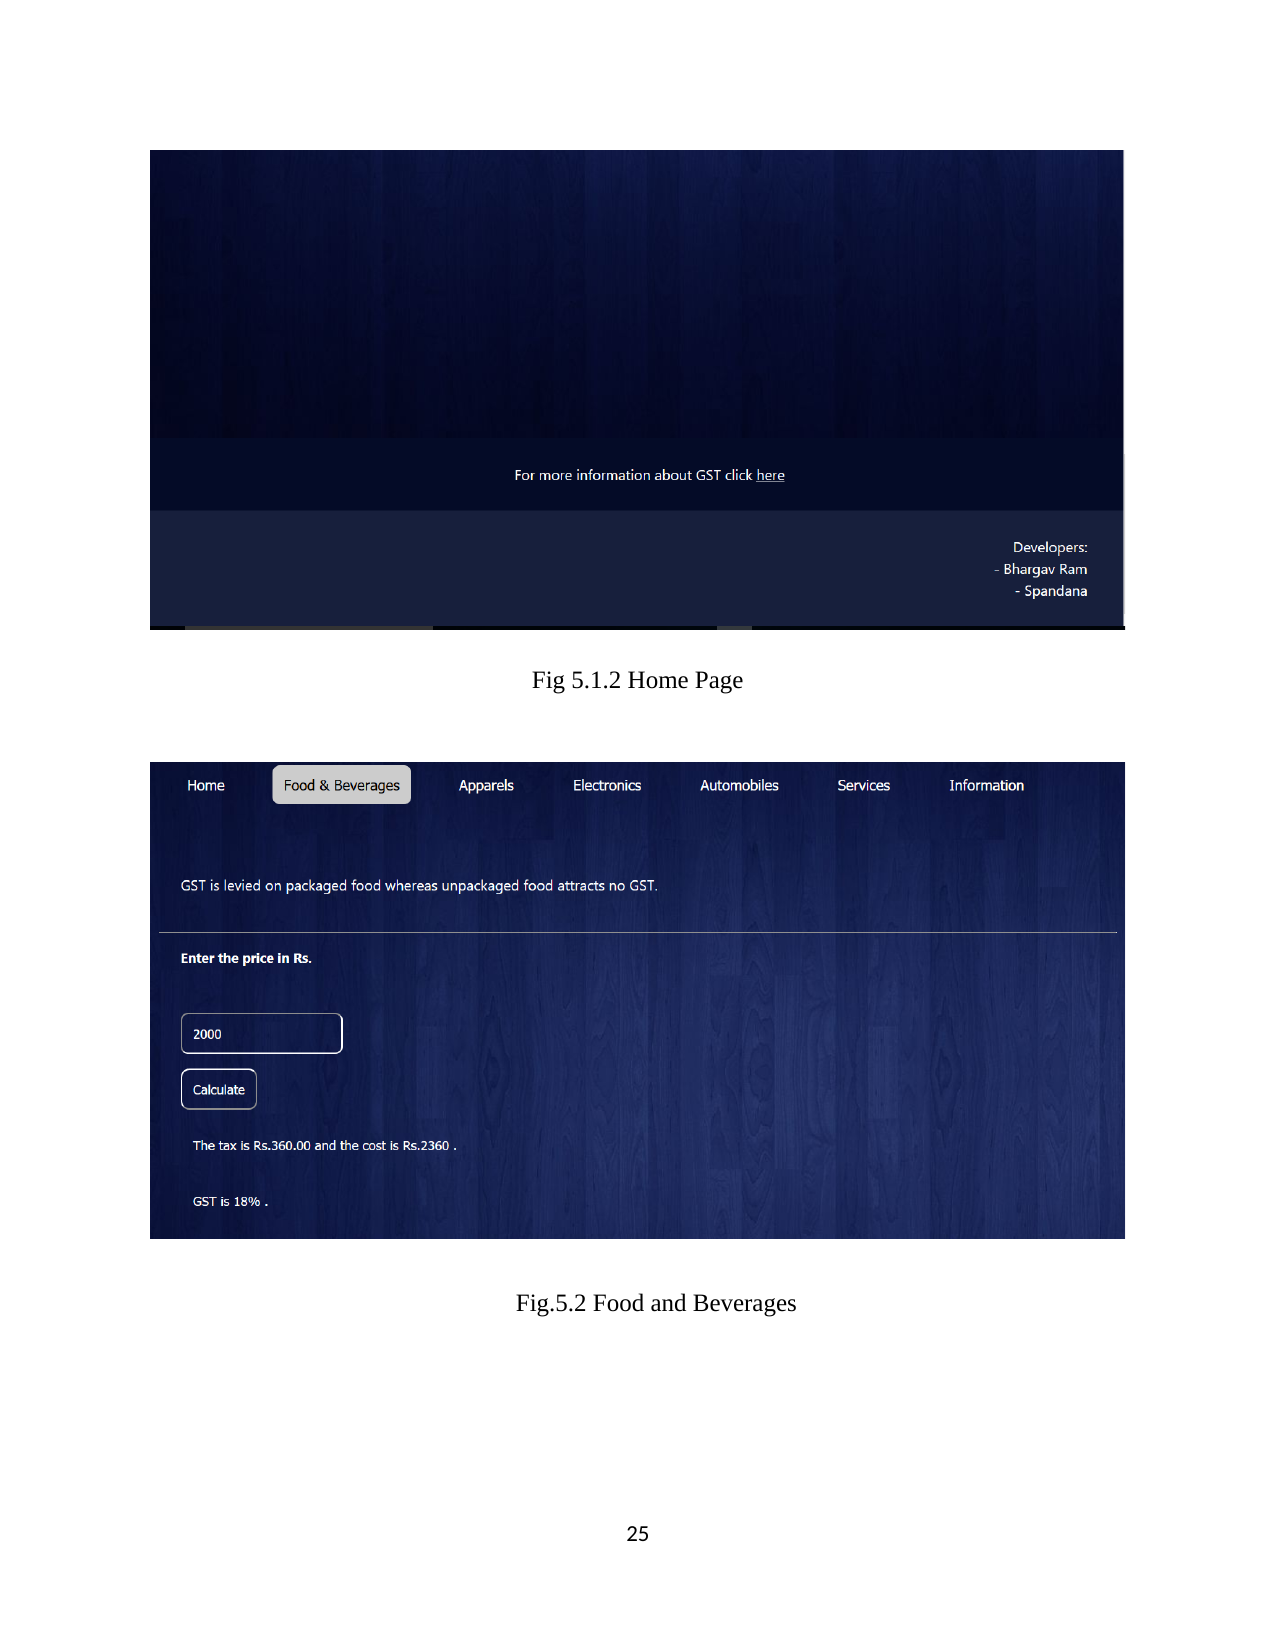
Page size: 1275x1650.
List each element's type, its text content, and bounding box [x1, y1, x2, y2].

list Fig.5.2 Food and Beverages [187, 1239, 1125, 1317]
picture [150, 762, 1125, 1239]
text Fig 5.1.2 Home Page [150, 665, 1125, 693]
picture [150, 150, 1125, 630]
